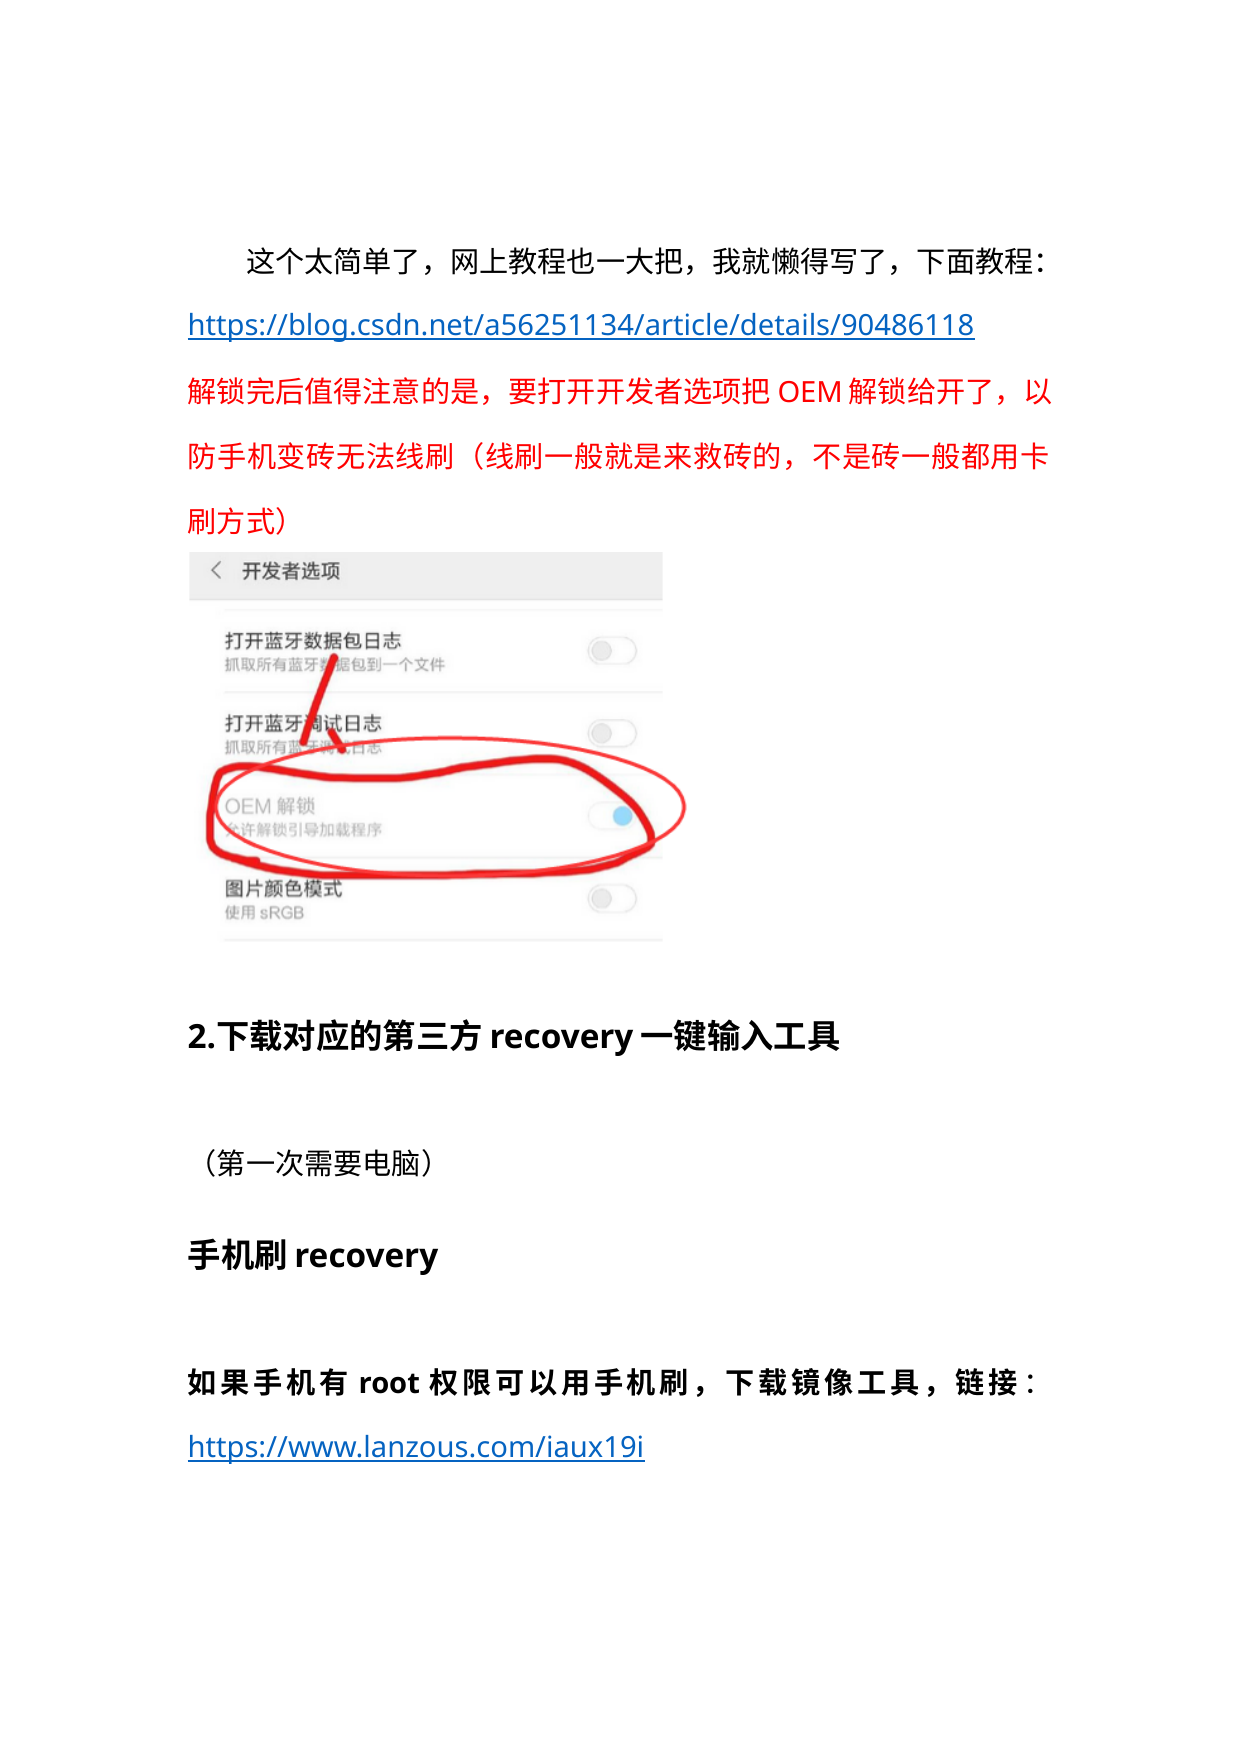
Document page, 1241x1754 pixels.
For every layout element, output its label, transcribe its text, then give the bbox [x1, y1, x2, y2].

text https://blog.csdn.net/a56251134/article/details/90486118 [187, 292, 1053, 357]
subtitle 2.下载对应的第三方recovery一键输入工具 [187, 1002, 1053, 1067]
picture [187, 552, 693, 943]
text （第一次需要电脑） [187, 1129, 1053, 1194]
text 如果手机有root权限可以用手机刷，下载镜像工具，链接：https://www.lanzous.com/iaux19i [187, 1348, 1053, 1478]
subtitle 手机刷recovery [187, 1221, 1053, 1286]
text 解锁完后值得注意的是，要打开开发者选项把OEM解锁给开了，以防手机变砖无法线刷（线刷一般就是来救砖的，不是砖一般都用卡刷方式） [187, 357, 1053, 552]
text 这个太简单了，网上教程也一大把，我就懒得写了，下面教程： [187, 227, 1053, 292]
